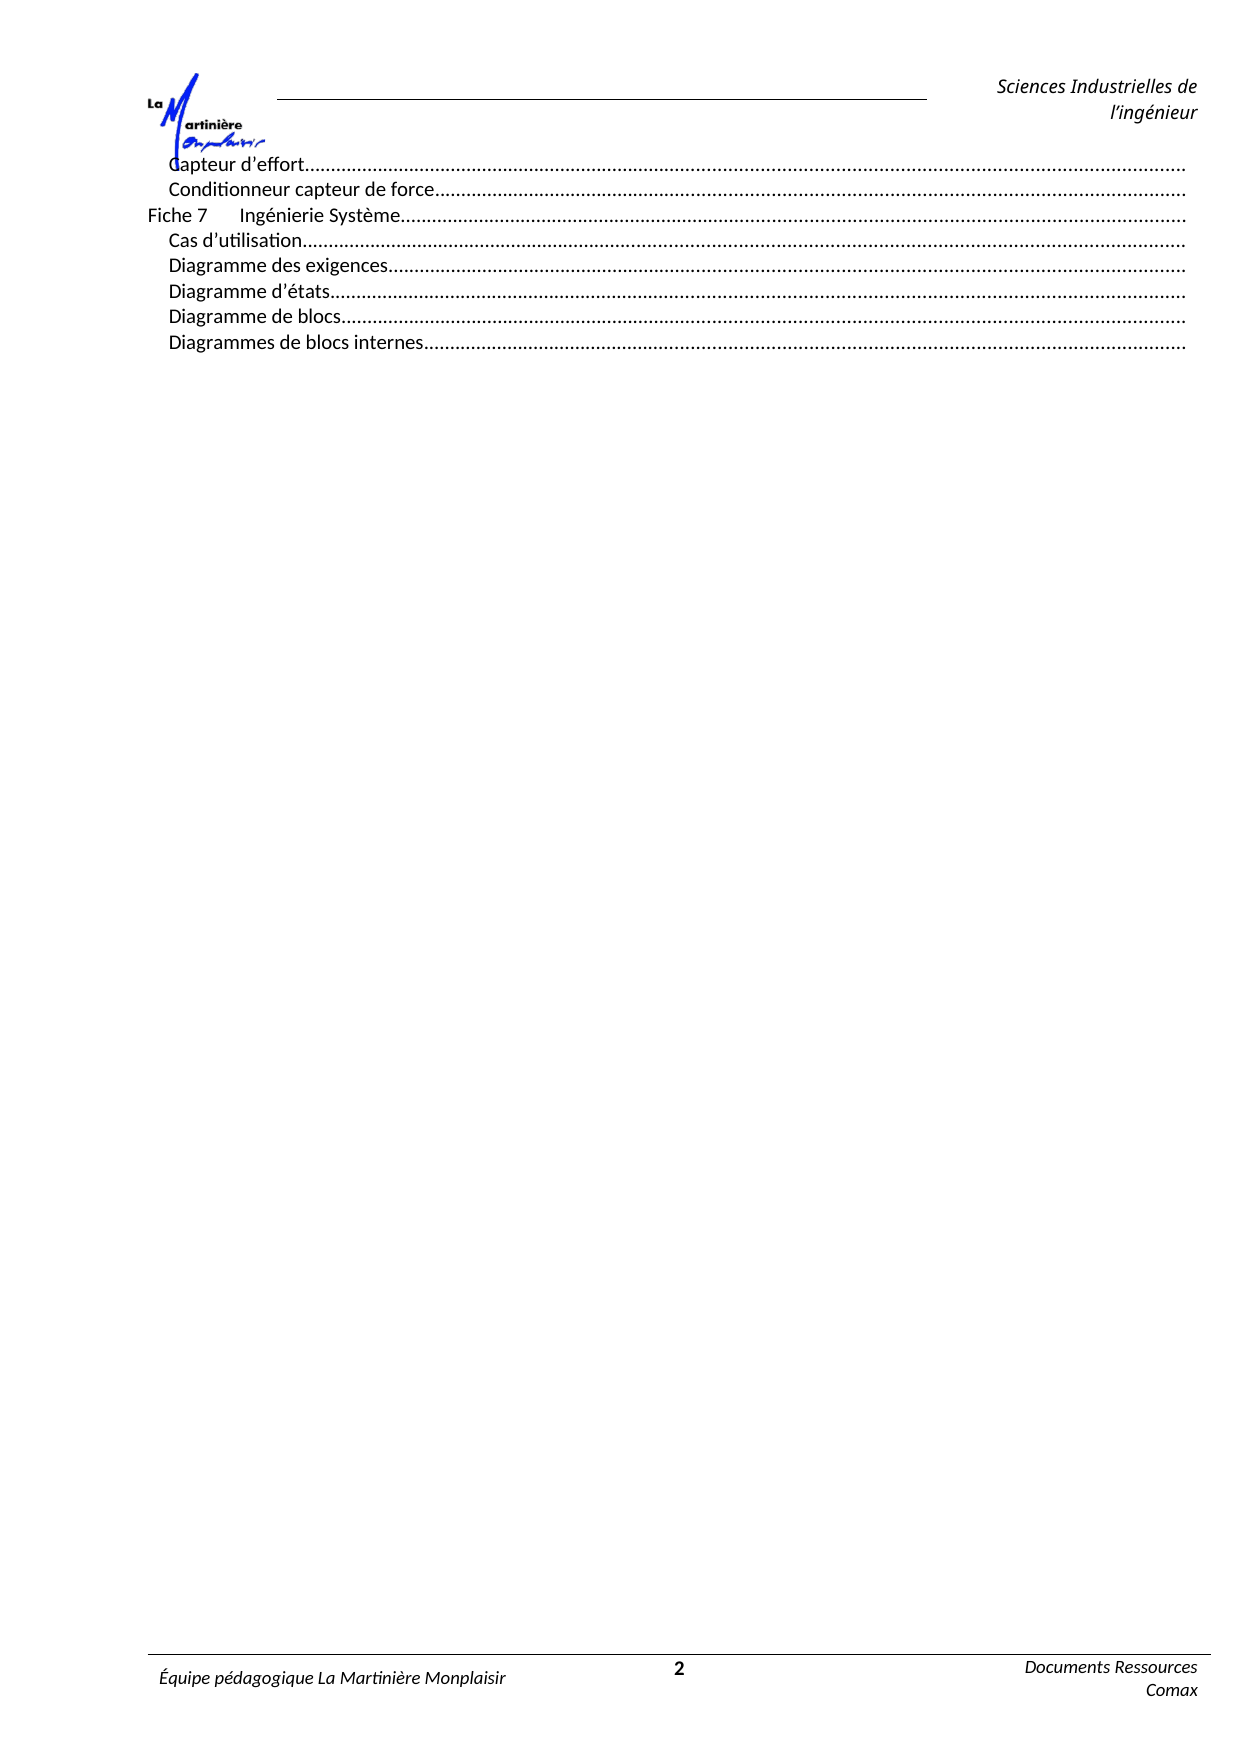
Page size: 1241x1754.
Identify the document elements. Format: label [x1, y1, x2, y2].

picture [192, 162, 197, 171]
picture [147, 73, 266, 171]
